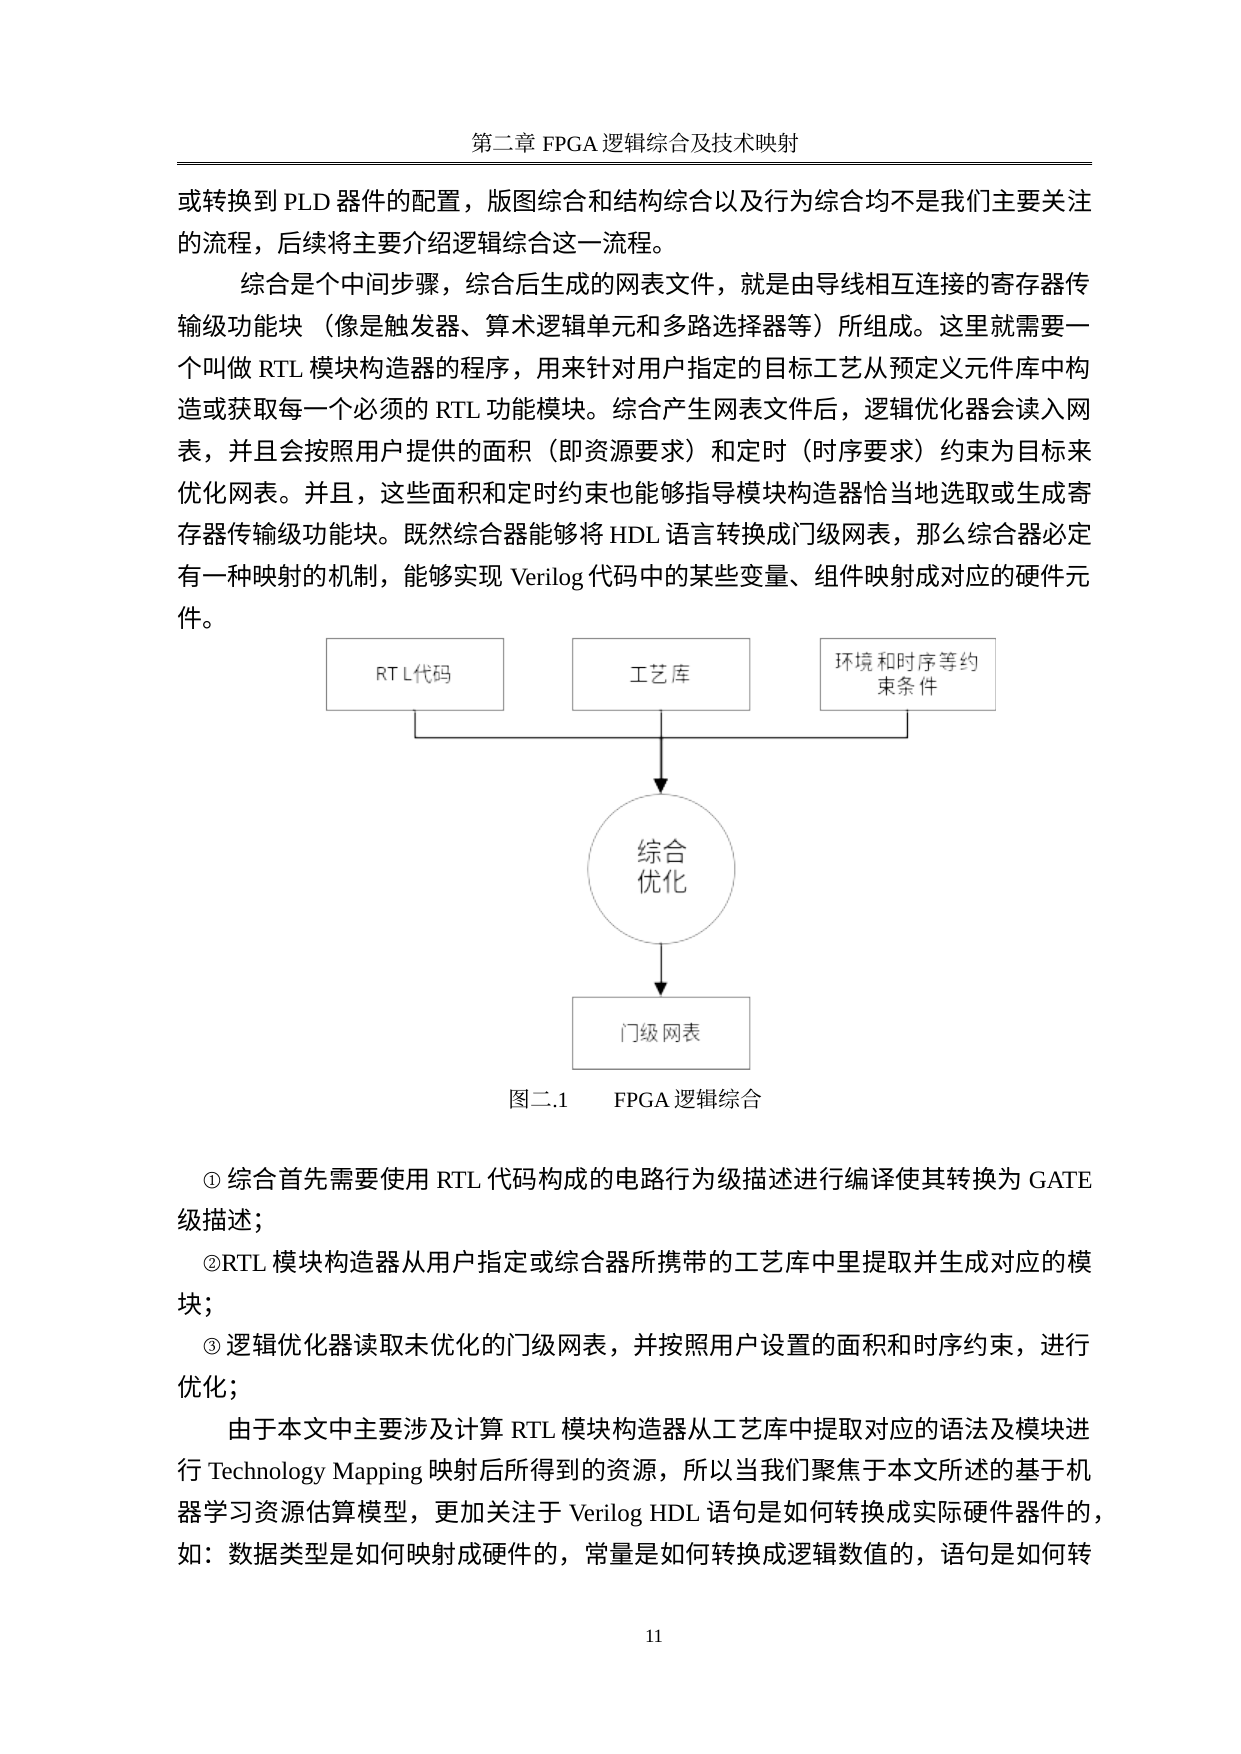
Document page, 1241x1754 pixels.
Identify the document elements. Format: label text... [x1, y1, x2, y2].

text ③逻辑优化器读取未优化的门级网表，并按照用户设置的面积和时序约束，进行优化； [177, 1321, 1092, 1405]
text 综合是个中间步骤，综合后生成的网表文件，就是由导线相互连接的寄存器传输级功能块 （像是触发器、算术逻辑单元和多路选择器等）所组成。这里就需要一个叫做RTL模块构造器的程序，用来针对用户指定的目标工艺从预定义元件库中构造或获取每一个必须的RTL功能模块。综合产生网表文件后，逻辑优化器会读入网表，并且会按照用户提供的面积（即资源要求）和定时（时序要求）约束为目标来优化网表。并且，这些面积和定时约束也能够指导模块构造器恰当地选取或生成寄存器传输级功能块。既然综合器能够将HDL语言转换成门级网表，那么综合器必定有一种映射的机制，能够实现Verilog代码中的某些变量、组件映射成对应的硬件元件。 [177, 261, 1092, 636]
text ②RTL模块构造器从用户指定或综合器所携带的工艺库中里提取并生成对应的模块； [177, 1238, 1092, 1321]
text FPGA逻辑综合 [177, 1082, 1092, 1114]
text ①综合首先需要使用RTL代码构成的电路行为级描述进行编译使其转换为GATE级描述； [177, 1155, 1092, 1238]
